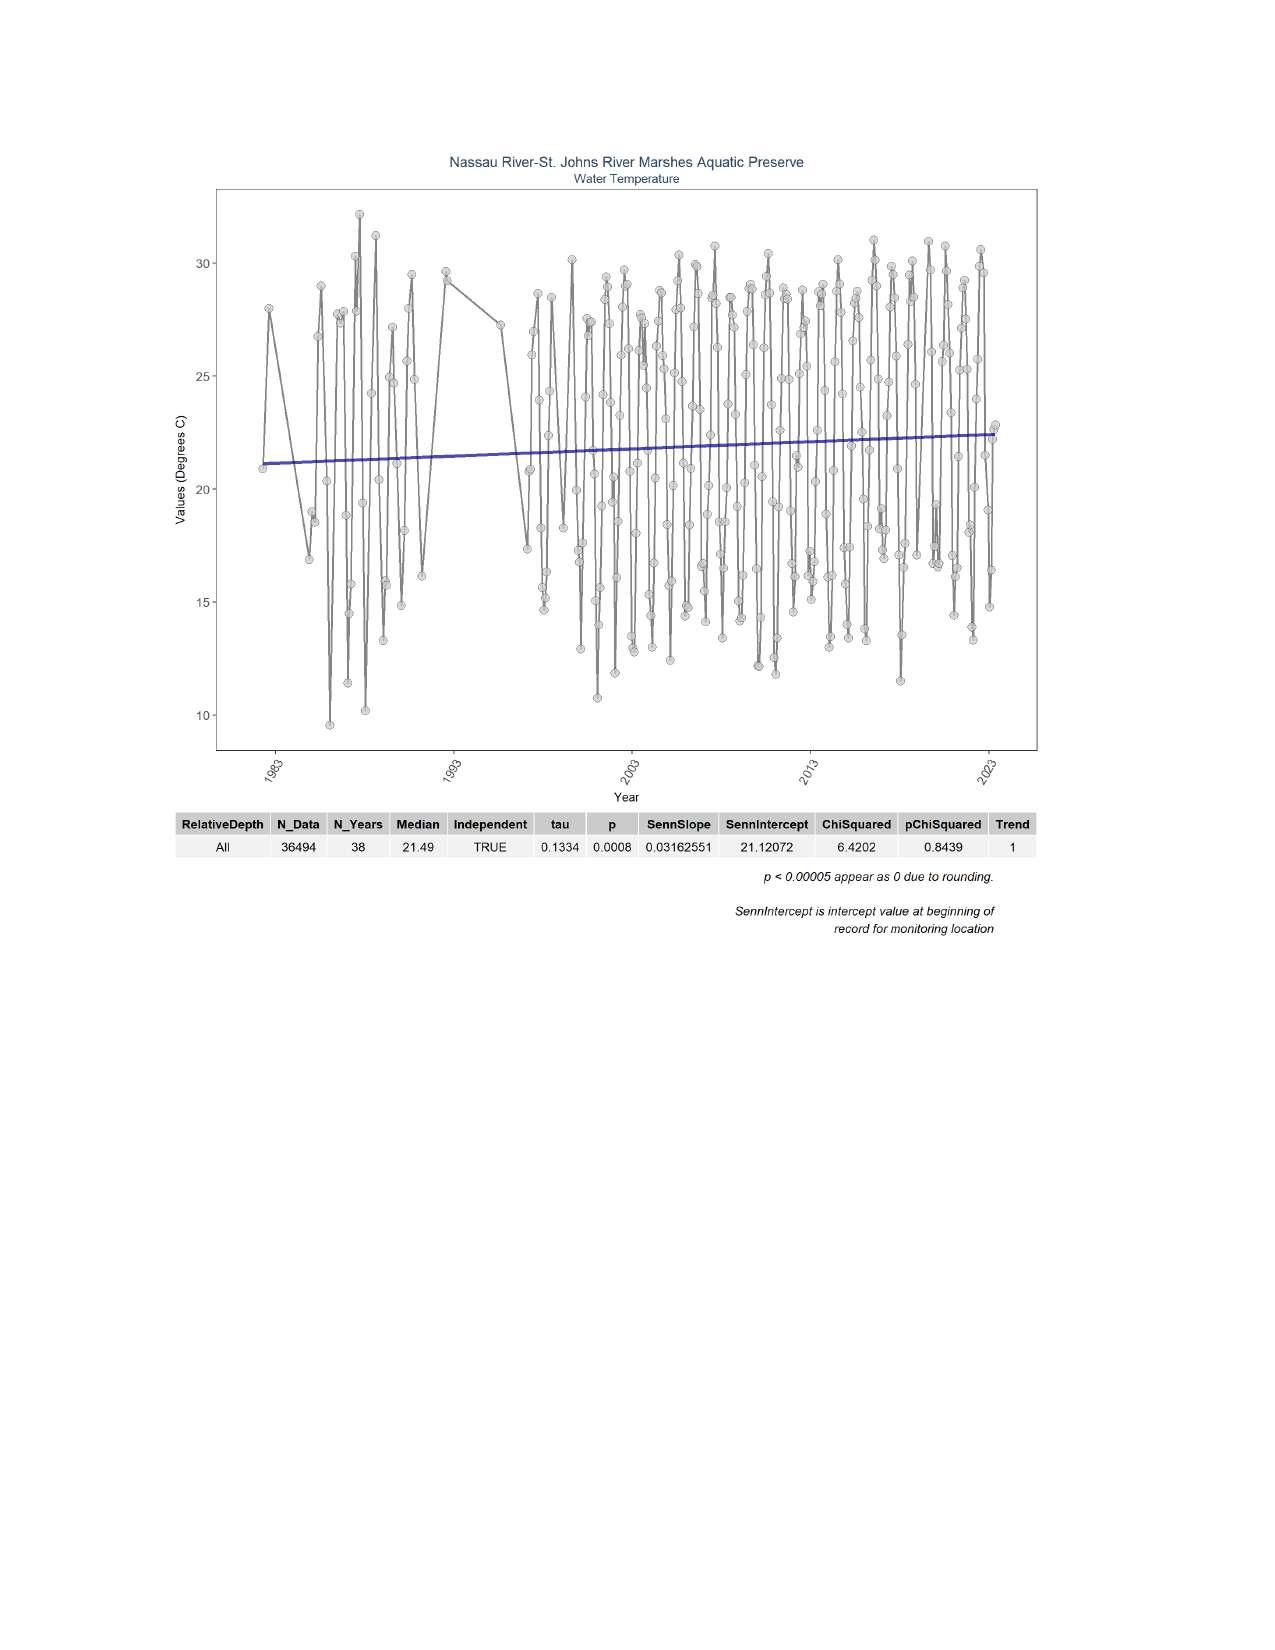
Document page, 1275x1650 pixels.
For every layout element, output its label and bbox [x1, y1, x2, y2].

picture [168, 150, 1044, 938]
